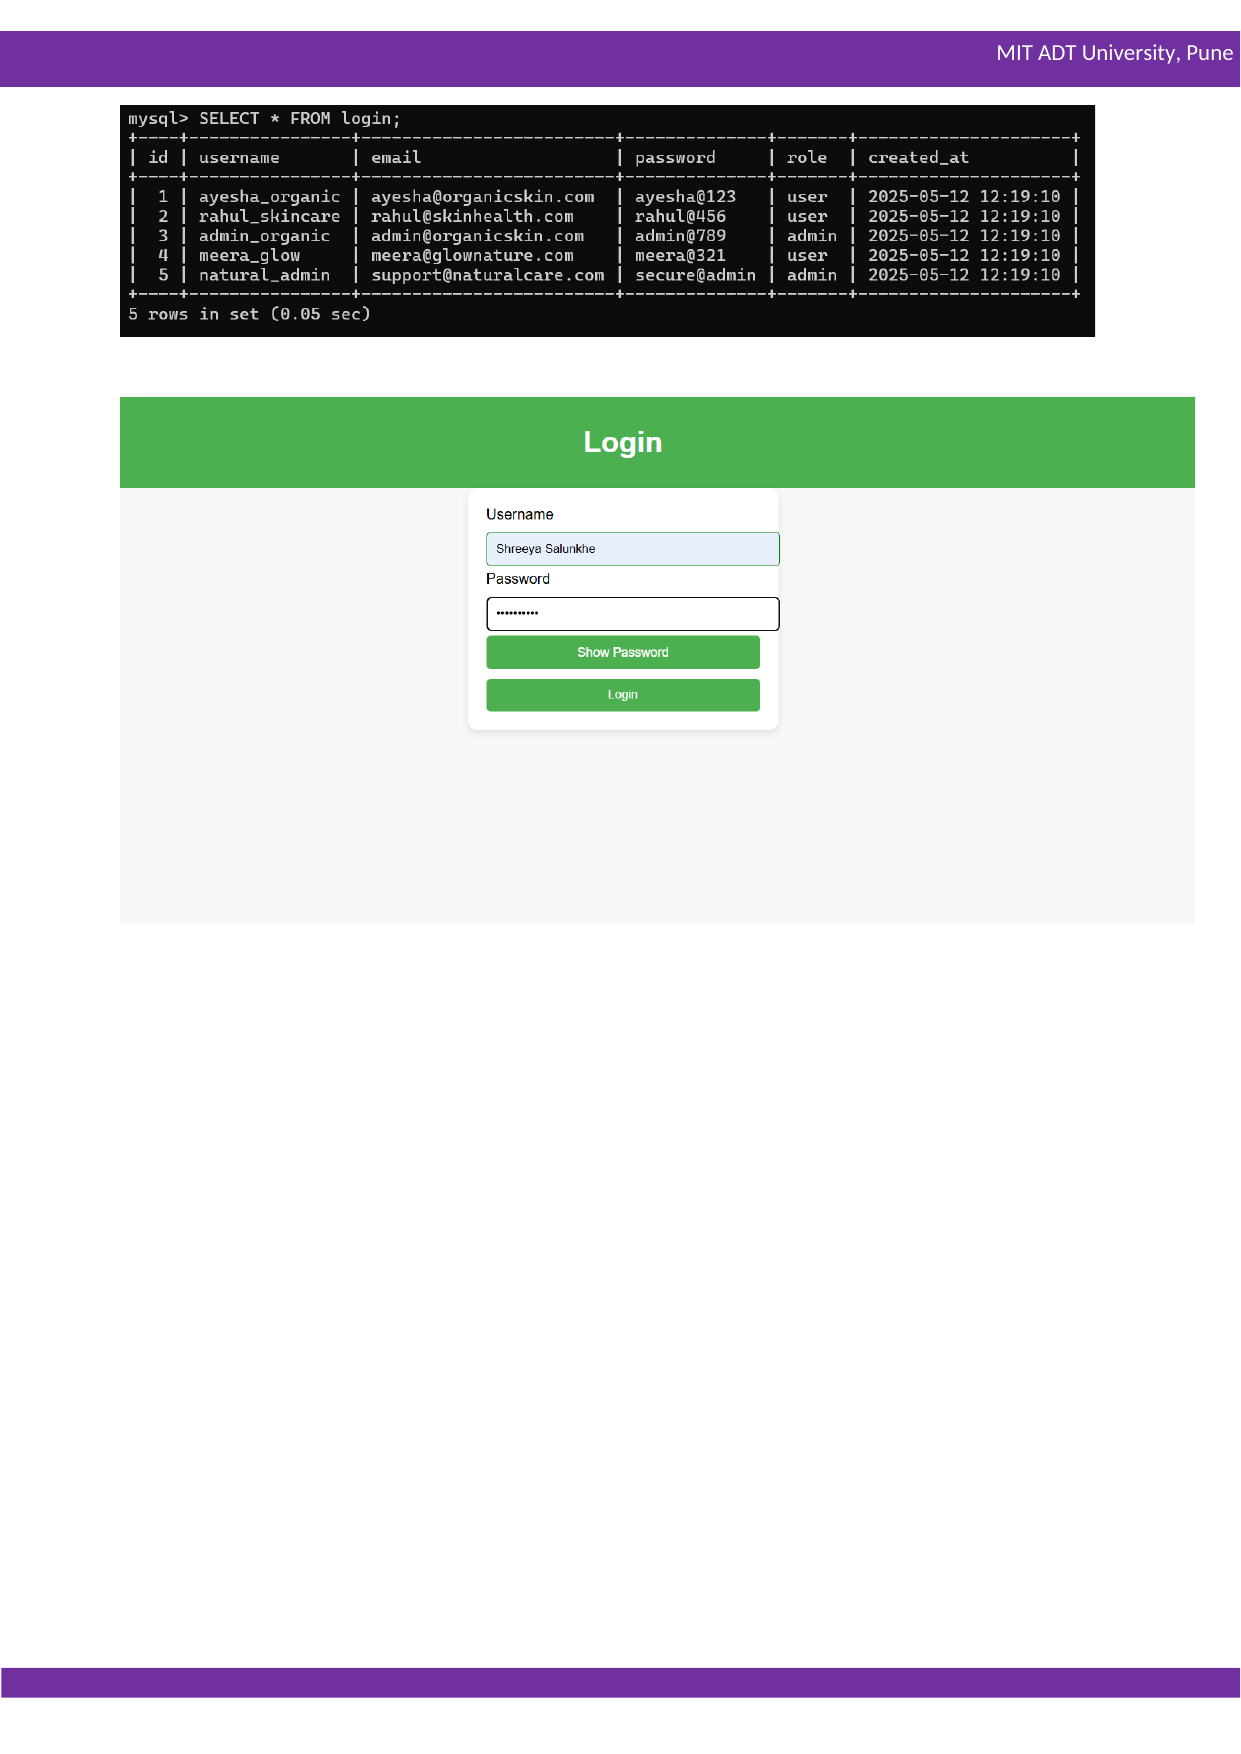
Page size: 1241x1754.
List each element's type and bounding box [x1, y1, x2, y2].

picture [120, 394, 1196, 924]
picture [120, 105, 1096, 337]
